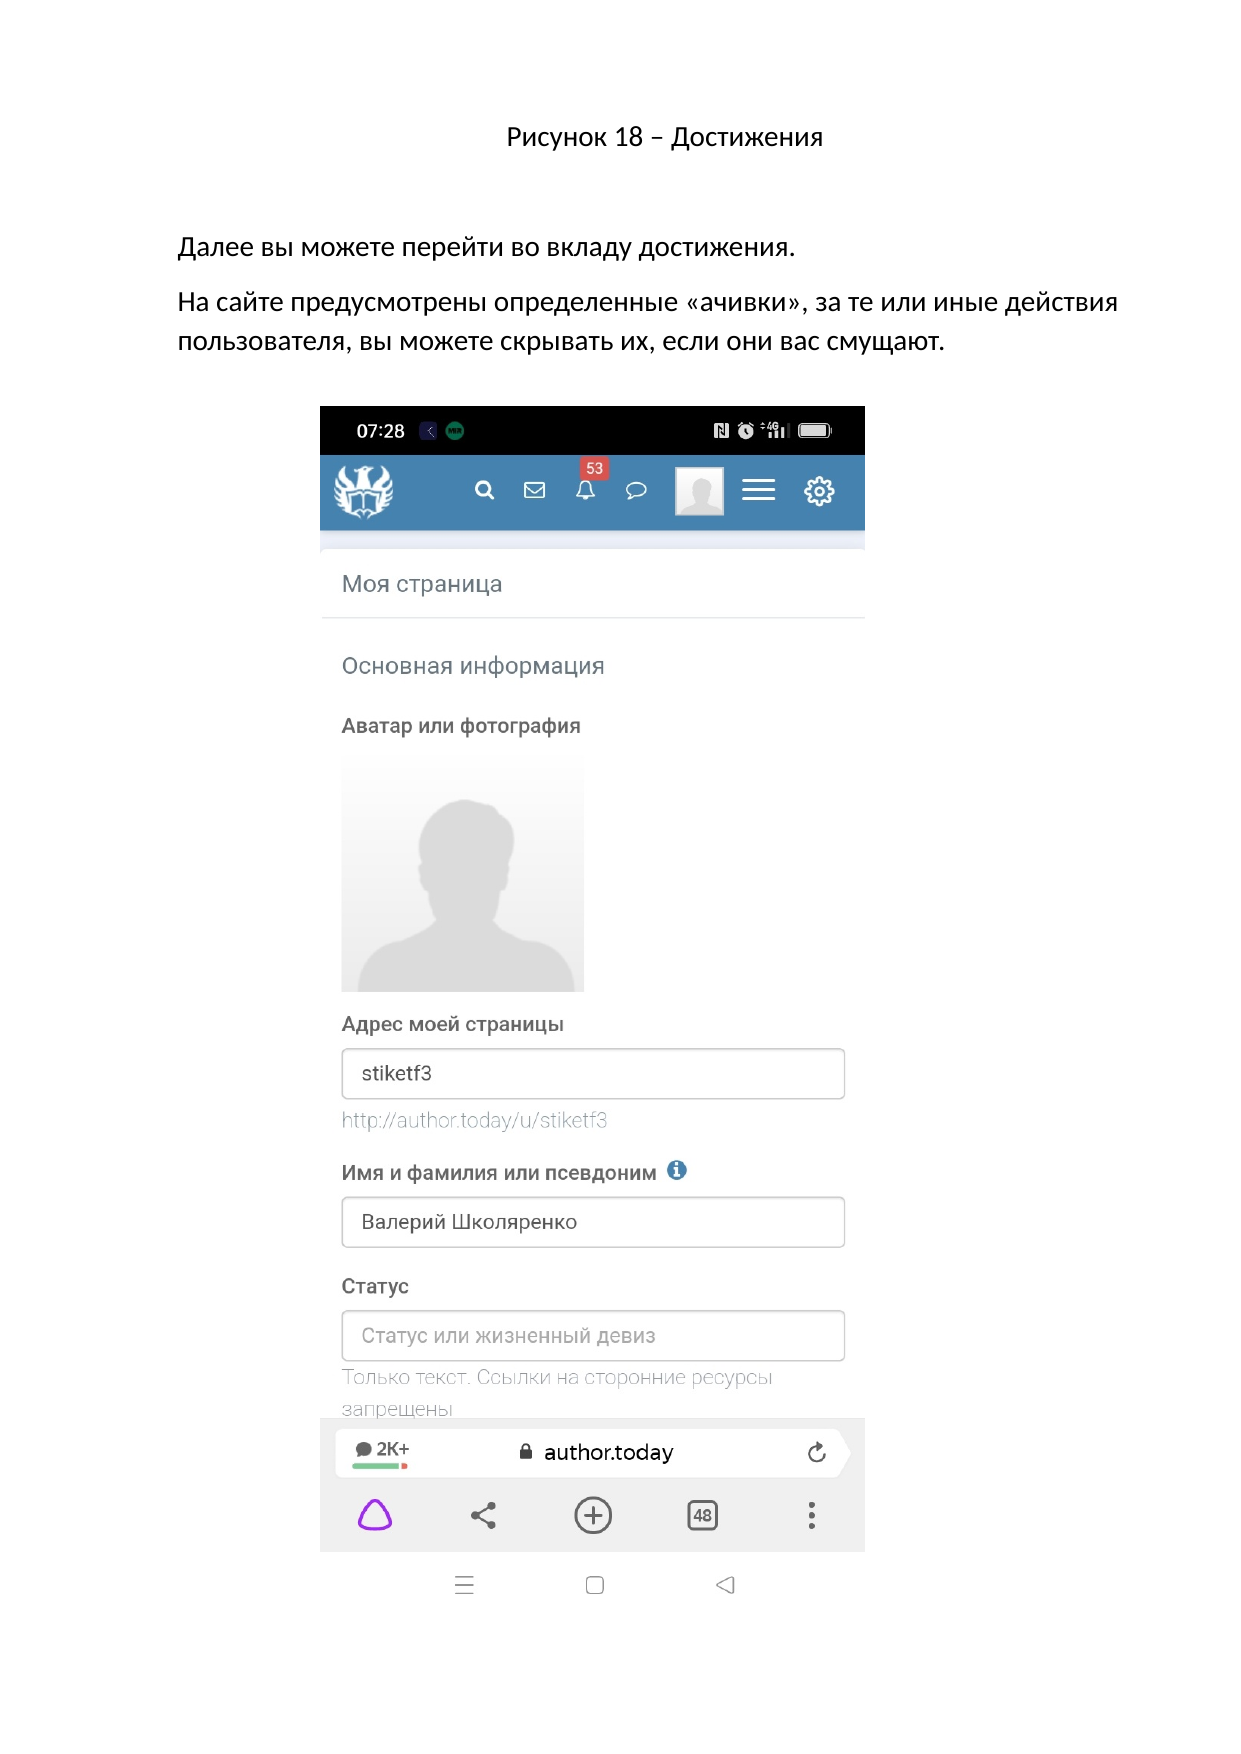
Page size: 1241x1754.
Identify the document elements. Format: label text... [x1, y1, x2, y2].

text Рисунок 18 – Достижения [177, 118, 1152, 154]
text Далее вы можете перейти во вкладу достижения. [177, 228, 1152, 264]
picture [320, 406, 865, 1618]
text На сайте предусмотрены определенные «ачивки», за те или иные действия пользователя, вы можете скрывать их, если они вас смущают. [177, 283, 1152, 357]
